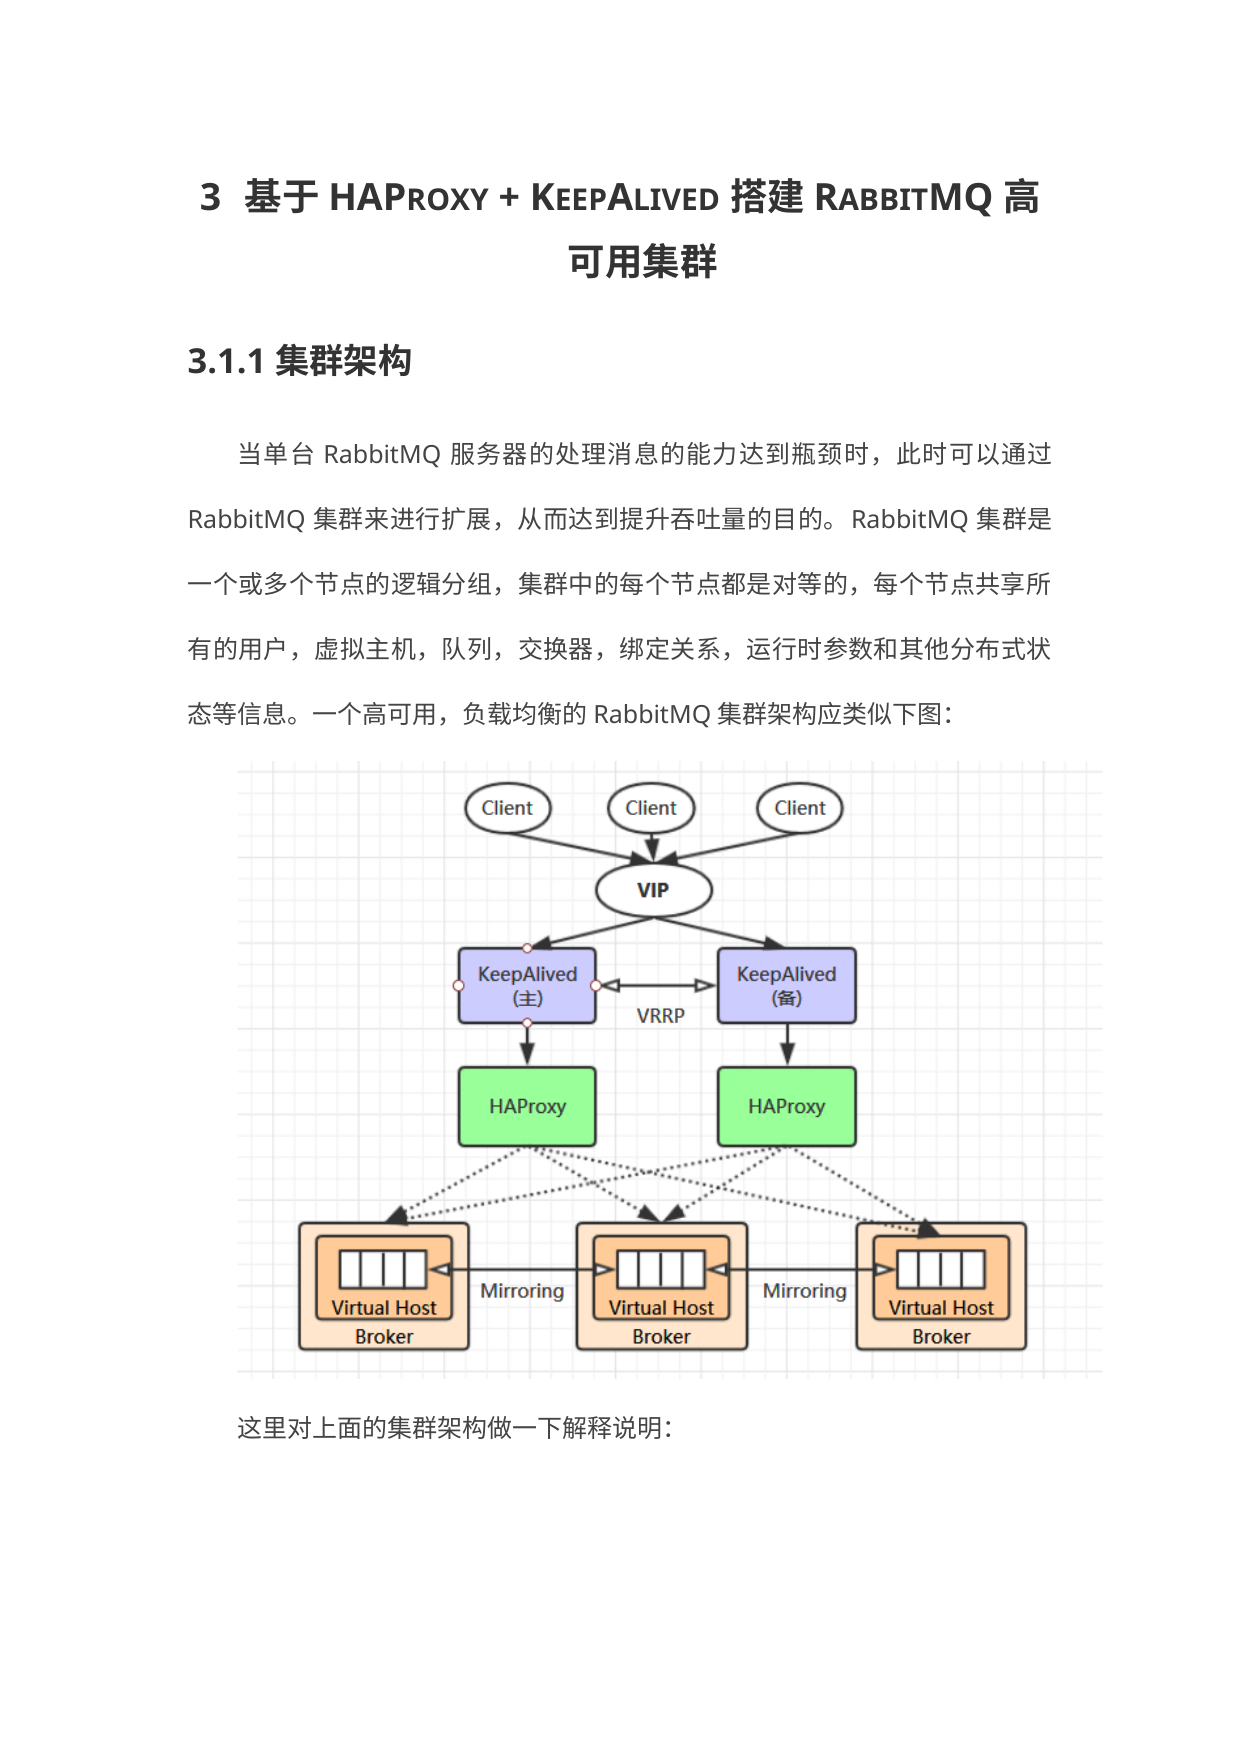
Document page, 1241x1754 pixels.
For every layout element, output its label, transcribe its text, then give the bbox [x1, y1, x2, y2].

picture [237, 761, 1103, 1379]
subtitle 基于 HAProxy + KeepAlived 搭建 RabbitMQ 高可用集群 [187, 162, 1053, 292]
subtitle 集群架构 [187, 326, 1053, 391]
text 这里对上面的集群架构做一下解释说明： [187, 1394, 1053, 1459]
text 当单台 RabbitMQ 服务器的处理消息的能力达到瓶颈时，此时可以通过 RabbitMQ 集群来进行扩展，从而达到提升吞吐量的目的。RabbitMQ 集群是一个或多个节点的逻辑分组，集群中的每个节点都是对等的，每个节点共享所有的用户，虚拟主机，队列，交换器，绑定关系，运行时参数和其他分布式状态等信息。一个高可用，负载均衡的 RabbitMQ 集群架构应类似下图： [187, 420, 1053, 745]
